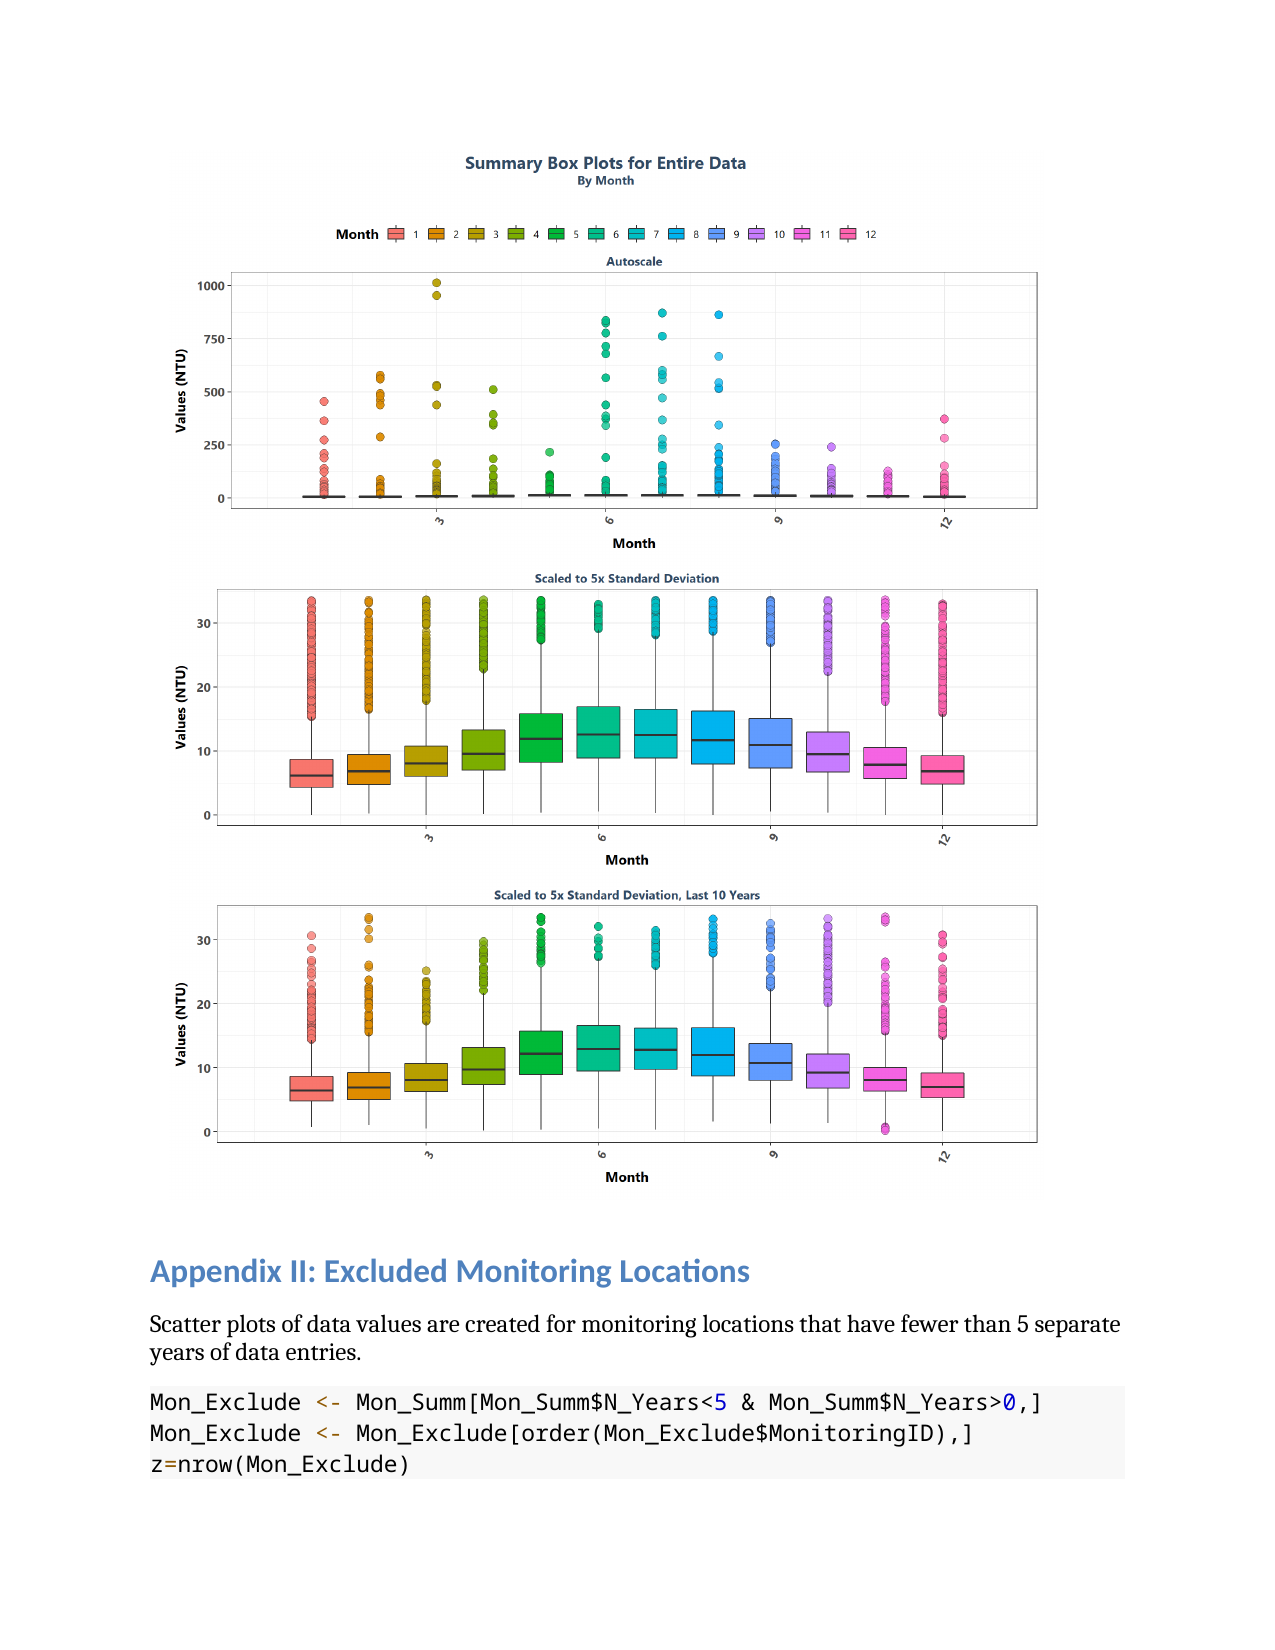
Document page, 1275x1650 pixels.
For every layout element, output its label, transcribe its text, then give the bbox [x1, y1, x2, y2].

picture [168, 150, 1044, 1200]
text Scatter plots of data values are created for monitoring locations that have fewer than 5 separate years of data entries. [150, 1309, 1125, 1367]
subtitle Appendix II: Excluded Monitoring Locations [150, 1250, 1125, 1291]
